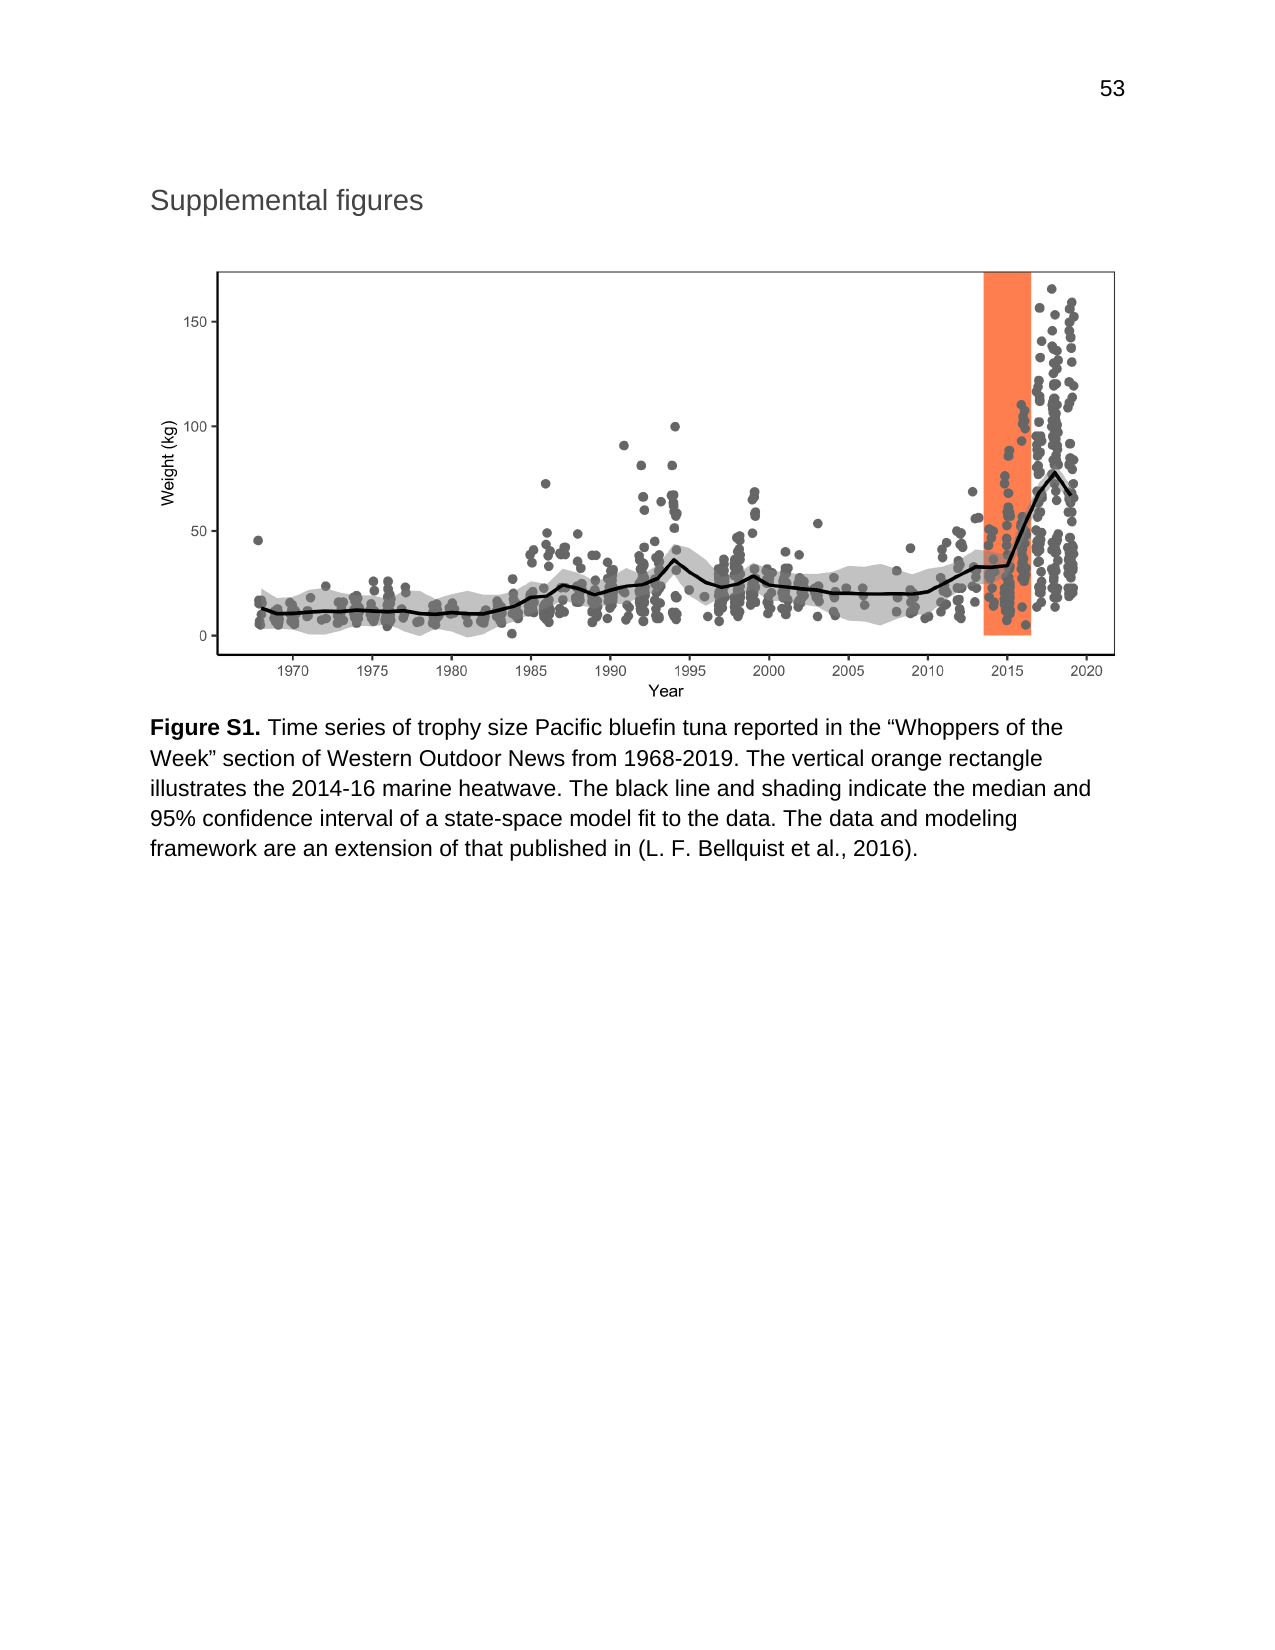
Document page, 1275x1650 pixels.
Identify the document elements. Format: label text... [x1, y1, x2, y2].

subtitle Supplemental figures [150, 183, 1125, 217]
text Figure S1. Time series of trophy size Pacific bluefin tuna reported in the “Whoppers of the Week” section of Western Outdoor News from 1968-2019. The vertical orange rectangle illustrates the 2014-16 marine heatwave. The black line and shading indicate the median and 95% confidence interval of a state-space model fit to the data. The data and modeling framework are an extension of that published in (L. F. Bellquist et al., 2016). [150, 711, 1125, 861]
picture [150, 260, 1125, 711]
